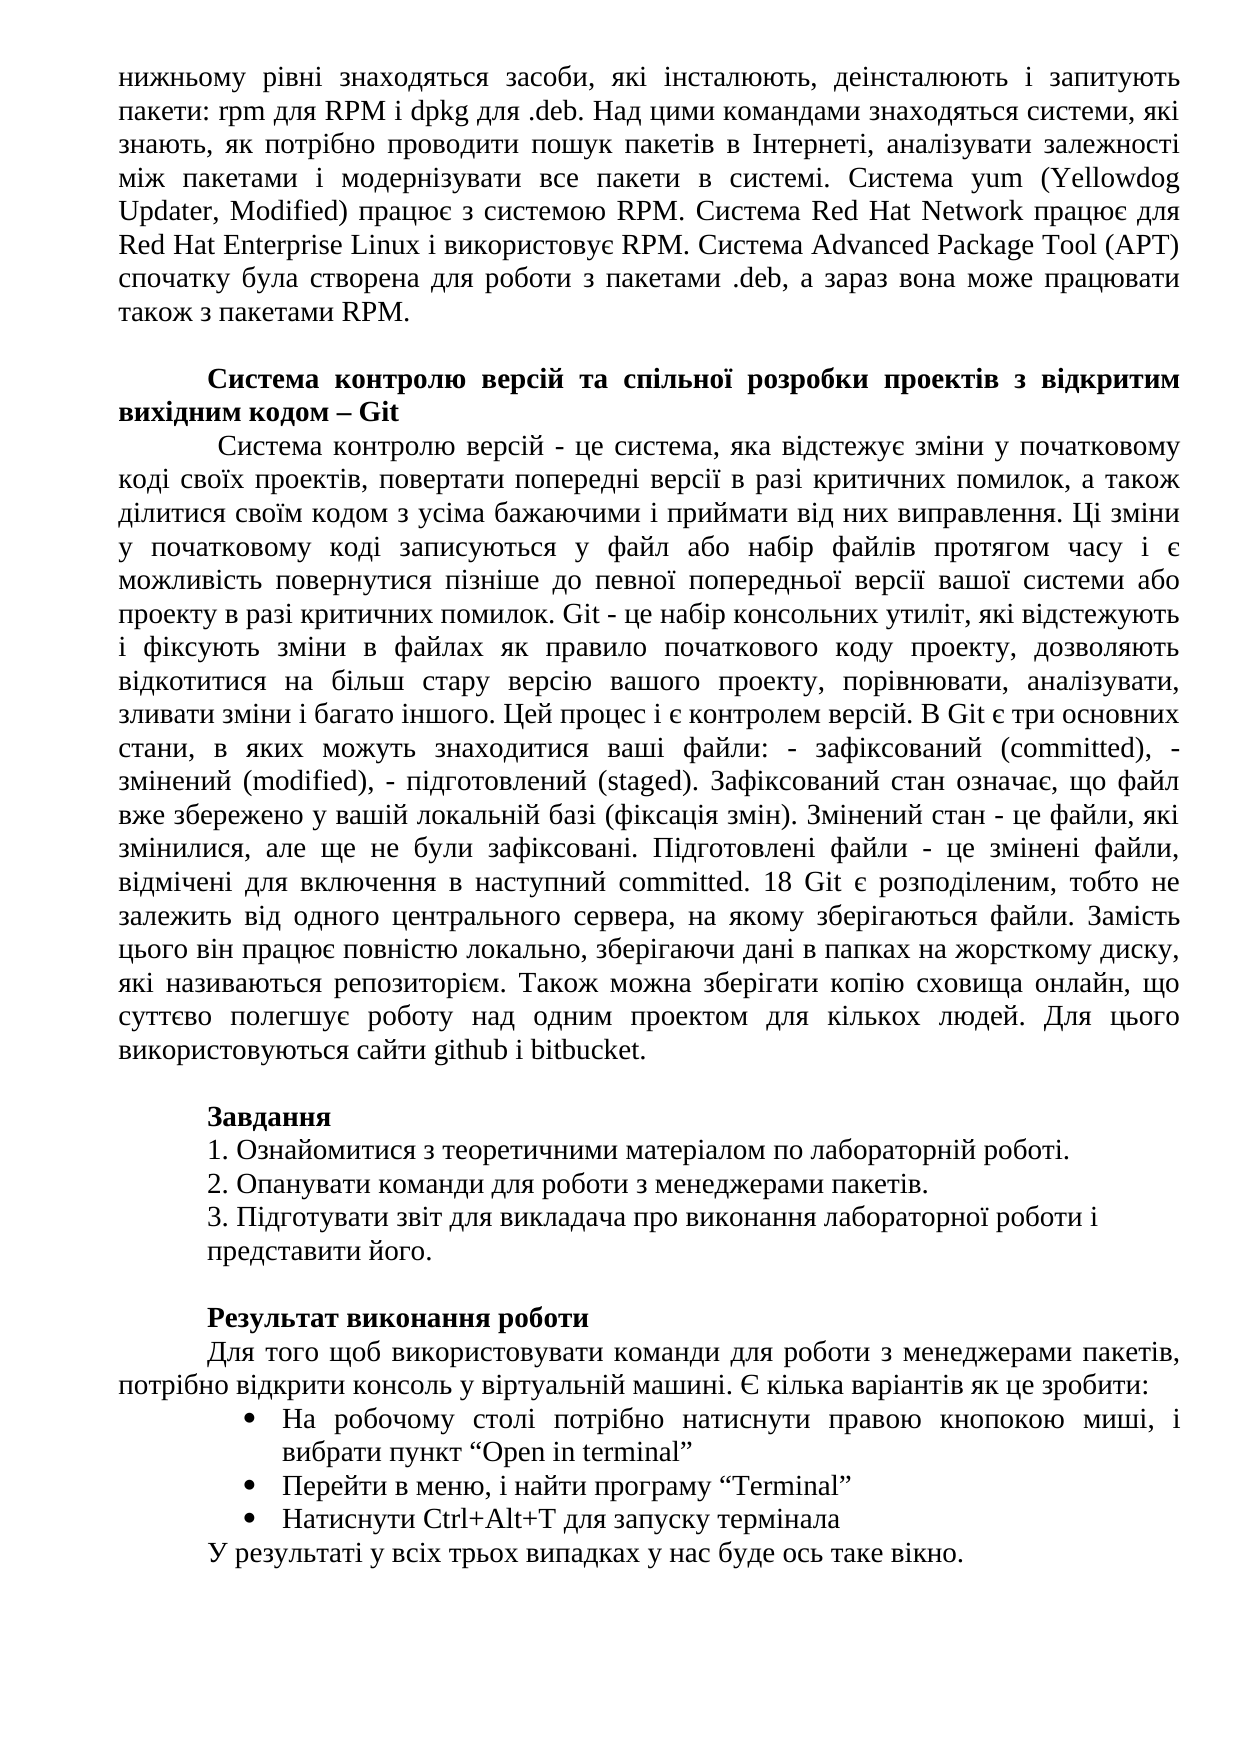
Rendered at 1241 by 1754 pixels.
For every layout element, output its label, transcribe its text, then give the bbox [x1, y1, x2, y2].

text представити його. [118, 1233, 1181, 1267]
text У результаті у всіх трьох випадках у нас буде ось таке вікно. [118, 1535, 1181, 1569]
text Система контролю версій та спільної розробки проектів з відкритим вихідним кодом – Git [118, 361, 1181, 428]
list Перейти в меню, і найти програму “Terminal” [244, 1468, 1181, 1502]
text Для того щоб використовувати команди для роботи з менеджерами пакетів, потрібно відкрити консоль у віртуальній машині. Є кілька варіантів як це зробити: [118, 1334, 1181, 1401]
text 3. Підготувати звіт для викладача про виконання лабораторної роботи і [118, 1199, 1181, 1233]
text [118, 59, 1181, 327]
list Натиснути Ctrl+Alt+T для запуску термінала [244, 1502, 1181, 1535]
text Результат виконання роботи [118, 1300, 1181, 1334]
text Завдання [118, 1099, 1181, 1132]
list На робочому столі потрібно натиснути правою кнопокою миші, і вибрати пункт “Open in terminal” [244, 1401, 1181, 1468]
text 2. Опанувати команди для роботи з менеджерами пакетів. [118, 1166, 1181, 1199]
text Система контролю версій - це система, яка відстежує зміни у початковому коді своїх проектів, повертати попередні версії в разі критичних помилок, а також ділитися своїм кодом з усіма бажаючими і приймати від них виправлення. Ці зміни у початковому коді записуються у файл або набір файлів протягом часу і є можливість повернутися пізніше до певної попередньої версії вашої системи або проекту в разі критичних помилок. Git - це набір консольних утиліт, які відстежують і фіксують зміни в файлах як правило початкового коду проекту, дозволяють відкотитися на більш стару версію вашого проекту, порівнювати, аналізувати, зливати зміни і багато іншого. Цей процес і є контролем версій. В Git є три основних стани, в яких можуть знаходитися ваші файли: - зафіксований (committed), - змінений (modified), - підготовлений (staged). Зафіксований стан означає, що файл вже збережено у вашій локальній базі (фіксація змін). Змінений стан - це файли, які змінилися, але ще не були зафіксовані. Підготовлені файли - це змінені файли, відмічені для включення в наступний committed. 18 Git є розподіленим, тобто не залежить від одного центрального сервера, на якому зберігаються файли. Замість цього він працює повністю локально, зберігаючи дані в папках на жорсткому диску, які називаються репозиторієм. Також можна зберігати копію сховища онлайн, що суттєво полегшує роботу над одним проектом для кількох людей. Для цього використовуються сайти github і bitbucket. [118, 428, 1181, 1065]
text 1. Ознайомитися з теоретичними матеріалом по лабораторній роботі. [118, 1132, 1181, 1166]
